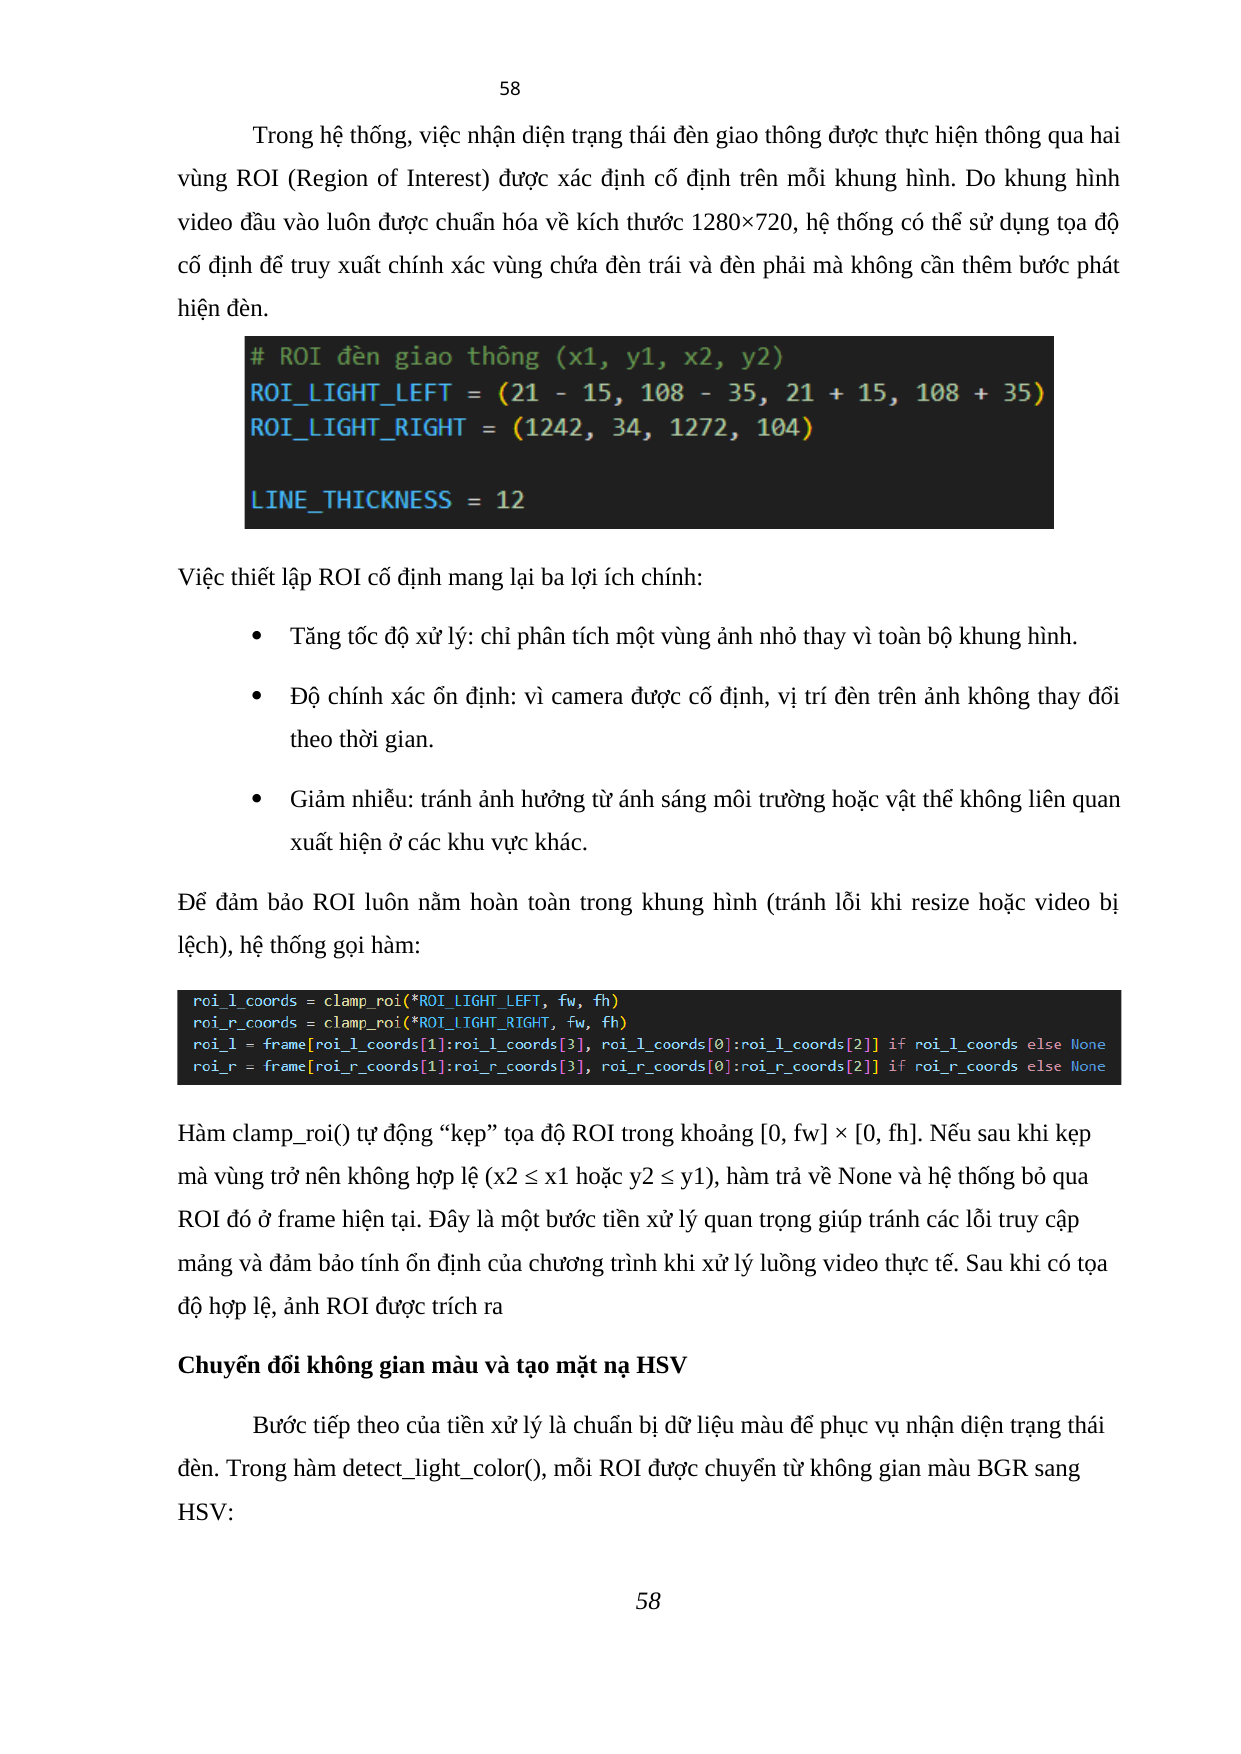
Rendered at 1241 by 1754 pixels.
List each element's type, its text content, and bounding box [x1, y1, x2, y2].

text Chuyển đổi không gian màu và tạo mặt nạ HSV [177, 1351, 1121, 1379]
text Bước tiếp theo của tiền xử lý là chuẩn bị dữ liệu màu để phục vụ nhận diện trạng thái đèn. Trong hàm detect_light_color(), mỗi ROI được chuyển từ không gian màu BGR sang HSV: [177, 1410, 1121, 1525]
list Giảm nhiễu: tránh ảnh hưởng từ ánh sáng môi trường hoặc vật thể không liên quan xuất hiện ở các khu vực khác. [252, 784, 1121, 856]
text Trong hệ thống, việc nhận diện trạng thái đèn giao thông được thực hiện thông qua hai vùng ROI (Region of Interest) được xác định cố định trên mỗi khung hình. Do khung hình video đầu vào luôn được chuẩn hóa về kích thước 1280×720, hệ thống có thể sử dụng tọa độ cố định để truy xuất chính xác vùng chứa đèn trái và đèn phải mà không cần thêm bước phát hiện đèn. [177, 120, 1121, 322]
picture [244, 336, 1054, 529]
text Việc thiết lập ROI cố định mang lại ba lợi ích chính: [177, 562, 1121, 590]
list Tăng tốc độ xử lý: chỉ phân tích một vùng ảnh nhỏ thay vì toàn bộ khung hình. [252, 621, 1121, 650]
picture [177, 990, 1122, 1085]
text Hàm clamp_roi() tự động “kẹp” tọa độ ROI trong khoảng [0, fw] × [0, fh]. Nếu sau khi kẹp mà vùng trở nên không hợp lệ (x2 ≤ x1 hoặc y2 ≤ y1), hàm trả về None và hệ thống bỏ qua ROI đó ở frame hiện tại. Đây là một bước tiền xử lý quan trọng giúp tránh các lỗi truy cập mảng và đảm bảo tính ổn định của chương trình khi xử lý luồng video thực tế. Sau khi có tọa độ hợp lệ, ảnh ROI được trích ra [177, 1118, 1121, 1319]
text Để đảm bảo ROI luôn nằm hoàn toàn trong khung hình (tránh lỗi khi resize hoặc video bị lệch), hệ thống gọi hàm: [177, 887, 1121, 959]
list Độ chính xác ổn định: vì camera được cố định, vị trí đèn trên ảnh không thay đổi theo thời gian. [252, 681, 1121, 753]
